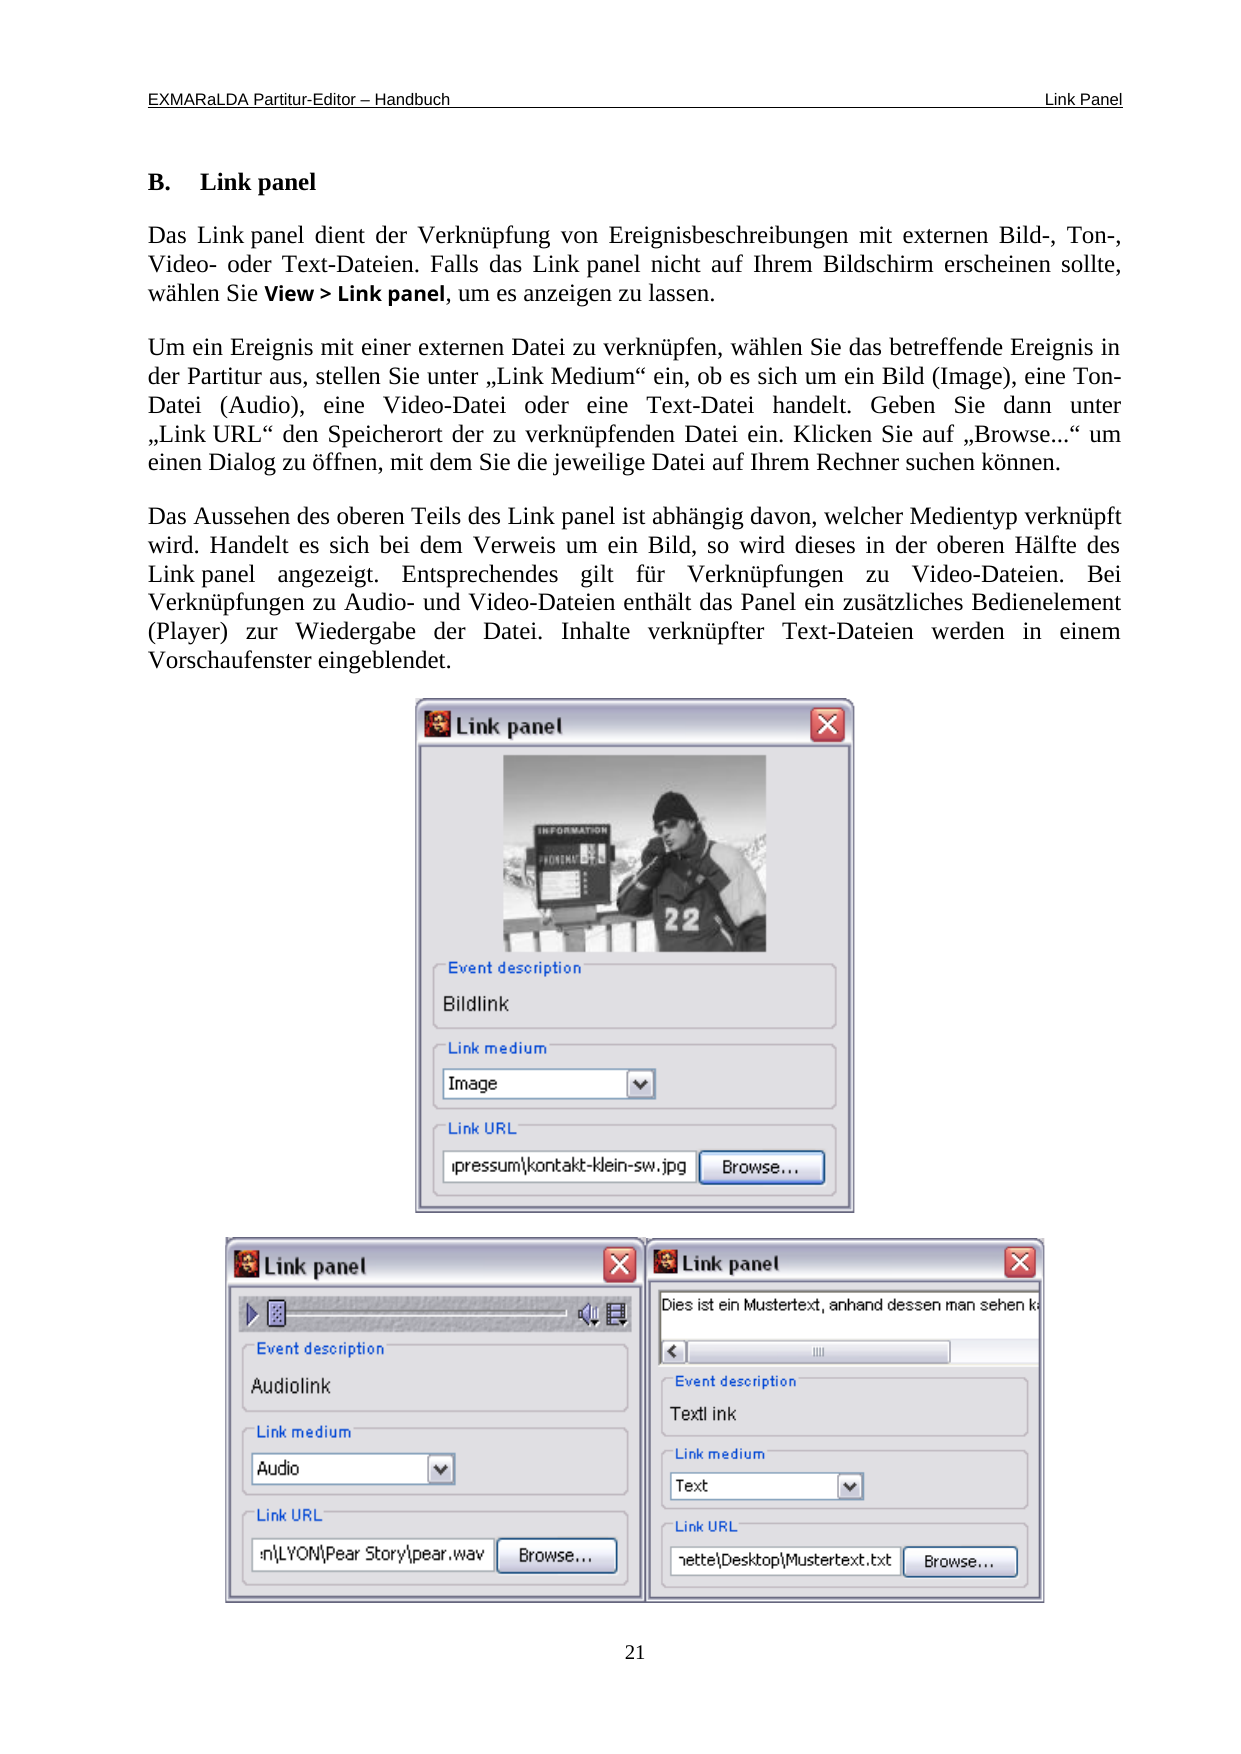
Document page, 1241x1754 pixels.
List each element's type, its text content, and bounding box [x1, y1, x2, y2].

text Das Aussehen des oberen Teils des Link panel ist abhängig davon, welcher Medientyp verknüpft wird. Handelt es sich bei dem Verweis um ein Bild, so wird dieses in der oberen Hälfte des Link panel angezeigt. Entsprechendes gilt für Verknüpfungen zu Video-Dateien. Bei Verknüpfungen zu Audio- und Video-Dateien enthält das Panel ein zusätzliches Bedienelement (Player) zur Wiedergabe der Datei. Inhalte verknüpfter Text-Dateien werden in einem Vorschaufenster eingeblendet. [148, 501, 1122, 674]
picture [415, 698, 855, 1213]
text Das Link panel dient der Verknüpfung von Ereignisbeschreibungen mit externen Bild-, Ton-, Video- oder Text-Dateien. Falls das Link panel nicht auf Ihrem Bildschirm erscheinen sollte, wählen Sie View > Link panel, um es anzeigen zu lassen. [148, 221, 1122, 307]
text Um ein Ereignis mit einer externen Datei zu verknüpfen, wählen Sie das betreffende Ereignis in der Partitur aus, stellen Sie unter „Link Medium“ ein, ob es sich um ein Bild (Image), eine Ton-Datei (Audio), eine Video-Datei oder eine Text-Datei handelt. Geben Sie dann unter „Link URL“ den Speicherort der zu verknüpfenden Datei ein. Klicken Sie auf „Browse...“ um einen Dialog zu öffnen, mit dem Sie die jeweilige Datei auf Ihrem Rechner suchen können. [148, 332, 1122, 476]
subtitle Link panel [148, 167, 1122, 196]
picture [225, 1237, 1045, 1603]
